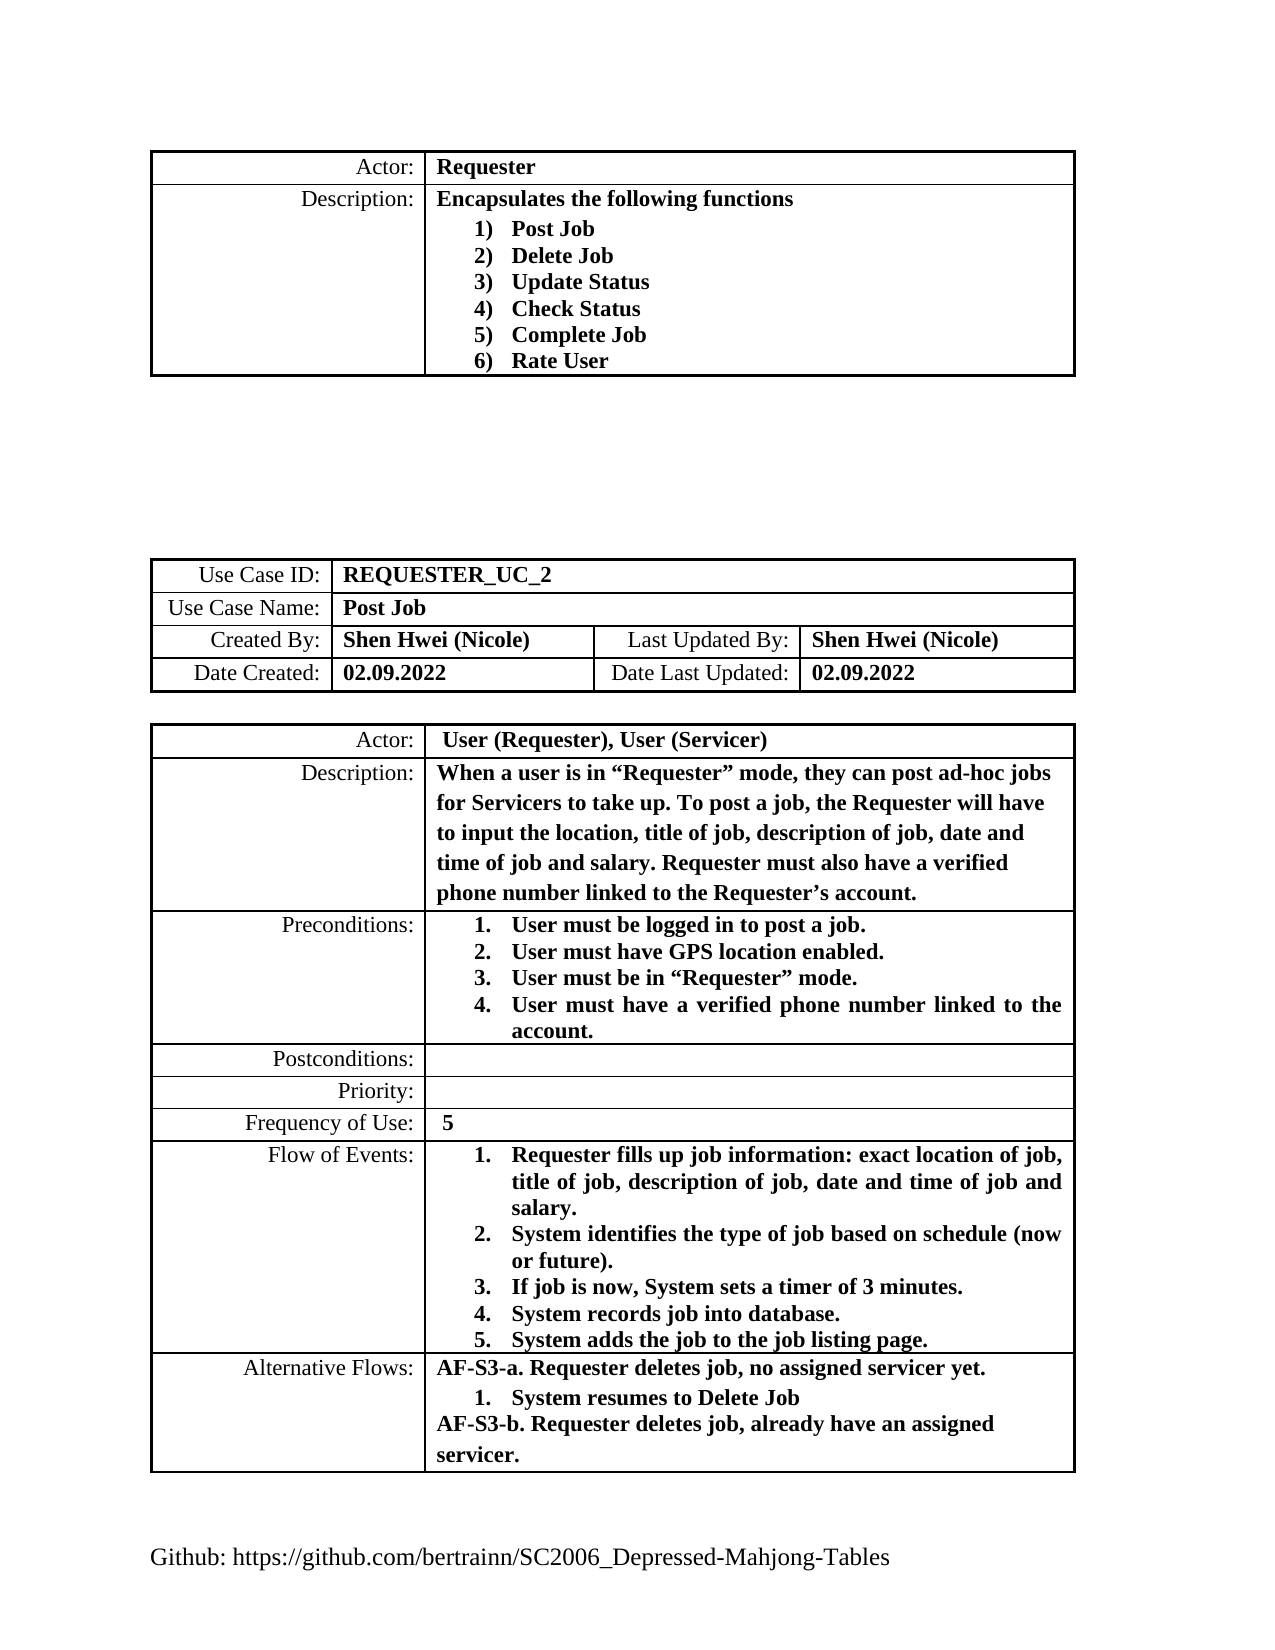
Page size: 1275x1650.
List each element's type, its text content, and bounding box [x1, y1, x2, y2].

table_header Requester [426, 153, 1073, 184]
table_header Actor: [153, 153, 424, 184]
table_cell 5 [426, 1109, 1073, 1140]
table_header Actor: [153, 726, 424, 757]
table_cell Priority: [153, 1077, 424, 1108]
table_header User (Requester), User (Servicer) [426, 726, 1073, 757]
table_cell When a user is in “Requester” mode, they can post ad-hoc jobs for Servicers to take up. To post a job, the Requester will have to input the location, title of job, description of job, date and time of job and salary. Requester must also have a verified phone number linked to the Requester’s account. [426, 759, 1073, 910]
table_cell Postconditions: [153, 1045, 424, 1076]
table_cell Created By: [153, 626, 331, 657]
table_cell Shen Hwei (Nicole) [333, 627, 593, 657]
table_cell Use Case Name: [153, 593, 331, 624]
table_cell [426, 1077, 1073, 1108]
table_cell Shen Hwei (Nicole) [801, 627, 1073, 657]
table_cell Post Job [333, 594, 1073, 624]
table_cell Flow of Events: [153, 1142, 424, 1352]
table_cell Requester fills up job information: exact location of job, title of job, description of job, date and time of job and salary. System identifies the type of job based on schedule (now or future). If job is now, System sets a timer of 3 minutes. System records job into database. System adds the job to the job listing page. [426, 1142, 1073, 1352]
table_cell Date Last Updated: [595, 659, 799, 690]
table_cell [426, 1045, 1073, 1076]
table_cell Encapsulates the following functions Post Job Delete Job Update Status Check Status Complete Job Rate User [426, 185, 1073, 374]
table_cell Description: [153, 185, 424, 374]
table_cell Last Updated By: [595, 627, 799, 657]
table_cell User must be logged in to post a job. User must have GPS location enabled. User must be in “Requester” mode. User must have a verified phone number linked to the account. [426, 912, 1073, 1043]
table_header REQUESTER_UC_2 [333, 561, 1073, 592]
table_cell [426, 1354, 1073, 1471]
table_cell Date Created: [153, 659, 331, 690]
table_cell 02.09.2022 [333, 659, 593, 690]
table_header Use Case ID: [153, 561, 331, 592]
table_cell Frequency of Use: [153, 1109, 424, 1140]
table_cell Alternative Flows: [153, 1354, 424, 1471]
table_cell Preconditions: [153, 912, 424, 1043]
table_cell Description: [153, 759, 424, 910]
table_cell 02.09.2022 [801, 659, 1073, 690]
